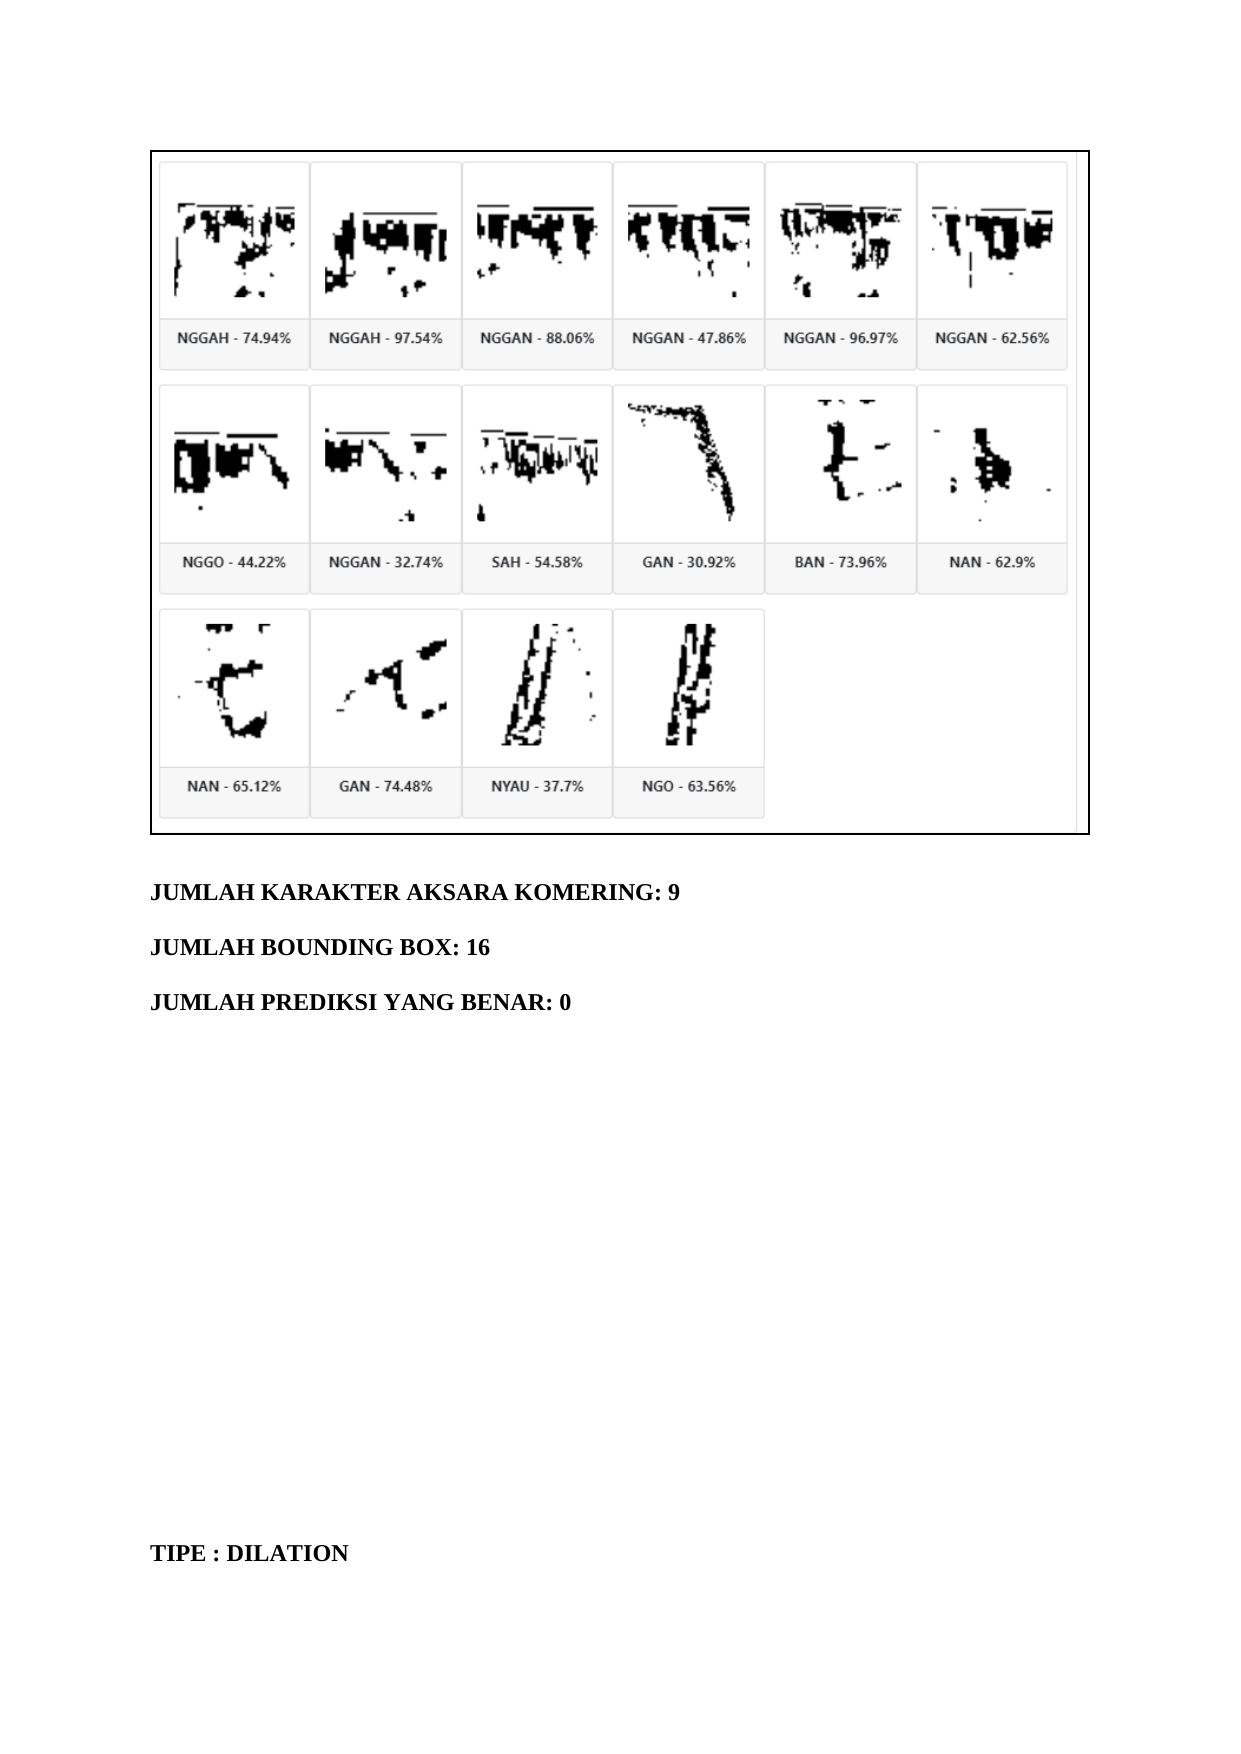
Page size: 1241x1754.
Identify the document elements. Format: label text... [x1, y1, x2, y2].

text JUMLAH KARAKTER AKSARA KOMERING: 9 [150, 878, 1090, 926]
text TIPE : DILATION [150, 1539, 1090, 1587]
text JUMLAH BOUNDING BOX: 16 [150, 933, 1090, 981]
picture [152, 152, 1088, 833]
text JUMLAH PREDIKSI YANG BENAR: 0 [150, 988, 1090, 1036]
